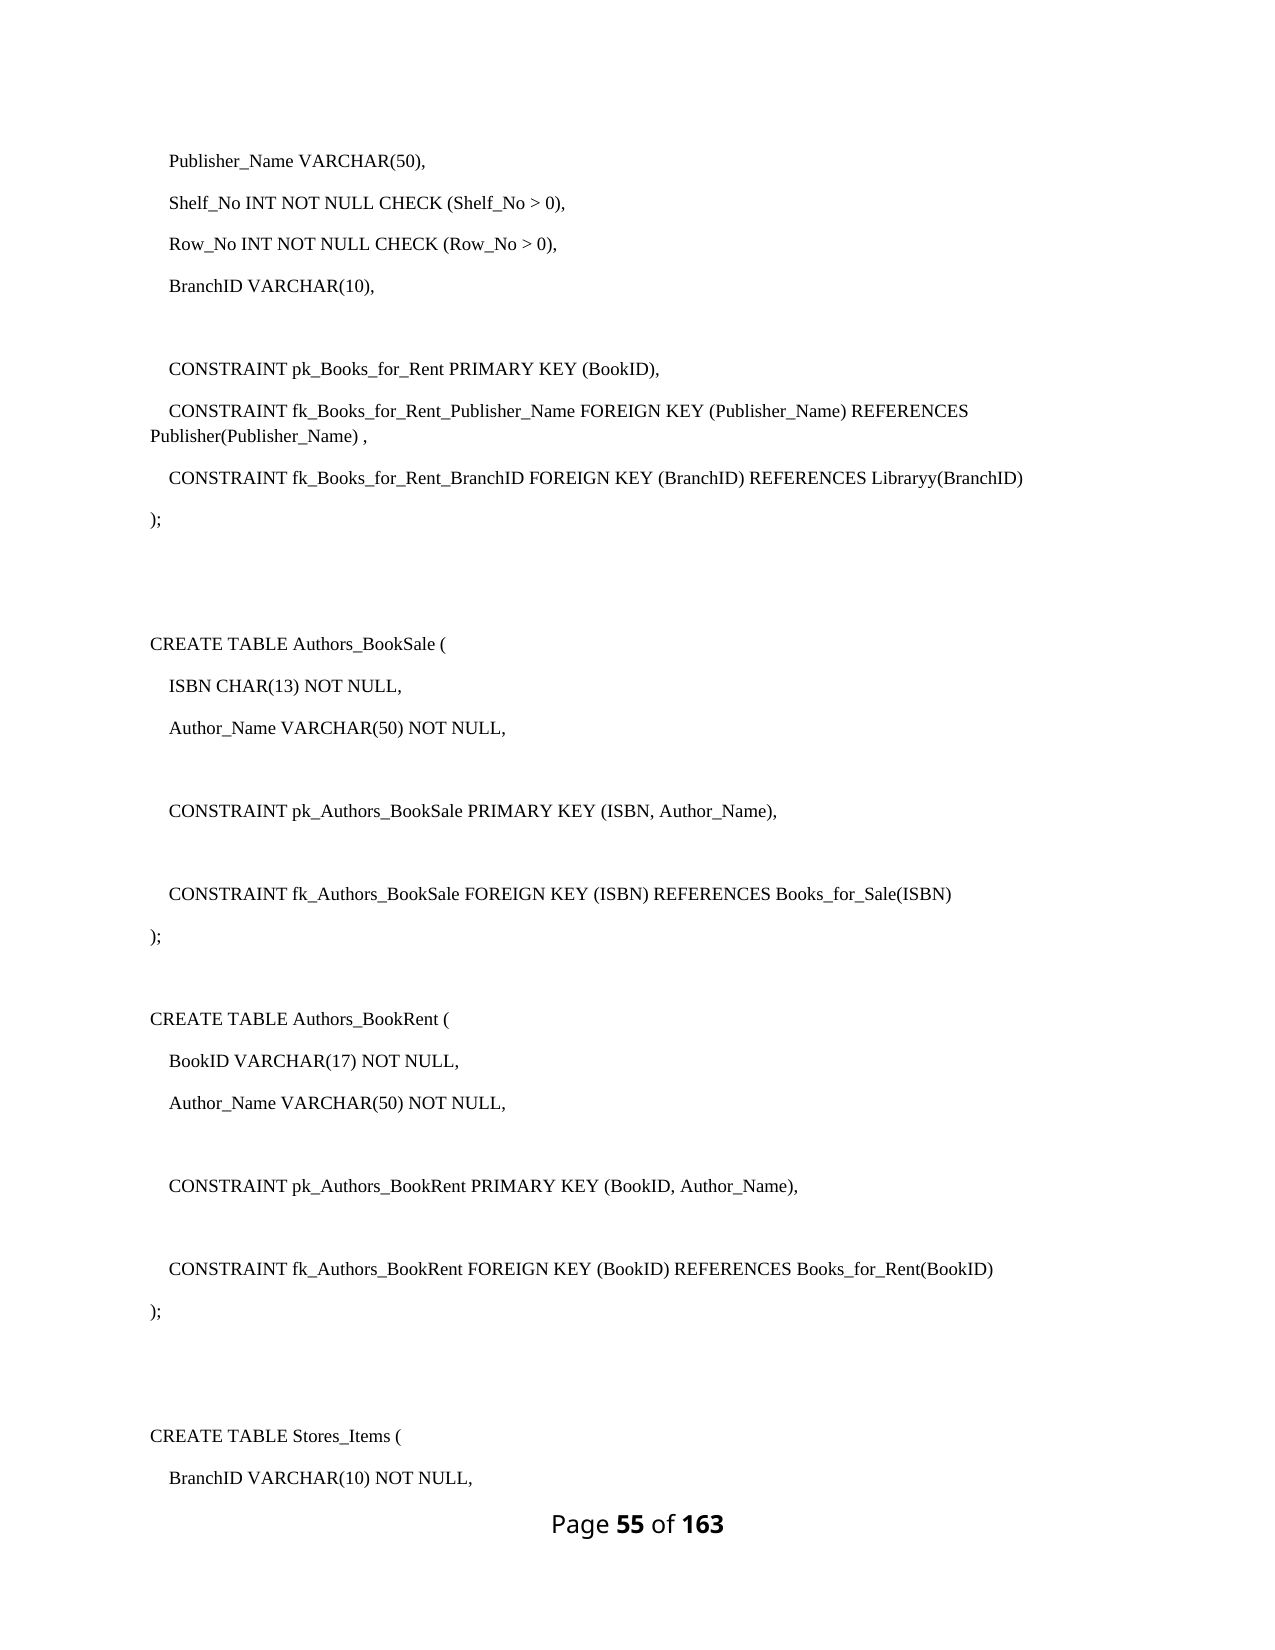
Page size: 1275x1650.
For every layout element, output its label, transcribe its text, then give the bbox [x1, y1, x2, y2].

text CONSTRAINT fk_Books_for_Rent_Publisher_Name FOREIGN KEY (Publisher_Name) REFERENCES Publisher(Publisher_Name) , [150, 400, 1125, 447]
text BookID VARCHAR(17) NOT NULL, [150, 1050, 1125, 1072]
text Shelf_No INT NOT NULL CHECK (Shelf_No > 0), [150, 192, 1125, 213]
text CREATE TABLE Authors_BookSale ( [150, 633, 1125, 655]
text BranchID VARCHAR(10) NOT NULL, [150, 1467, 1125, 1488]
text ); [150, 1300, 1125, 1322]
text Publisher_Name VARCHAR(50), [150, 150, 1125, 172]
text CONSTRAINT pk_Authors_BookRent PRIMARY KEY (BookID, Author_Name), [150, 1175, 1125, 1197]
text ); [150, 925, 1125, 947]
text Author_Name VARCHAR(50) NOT NULL, [150, 1092, 1125, 1113]
text CONSTRAINT fk_Books_for_Rent_BranchID FOREIGN KEY (BranchID) REFERENCES Libraryy(BranchID) [150, 467, 1125, 488]
text CONSTRAINT fk_Authors_BookSale FOREIGN KEY (ISBN) REFERENCES Books_for_Sale(ISBN) [150, 883, 1125, 905]
text CONSTRAINT pk_Books_for_Rent PRIMARY KEY (BookID), [150, 358, 1125, 380]
text Row_No INT NOT NULL CHECK (Row_No > 0), [150, 233, 1125, 255]
text CONSTRAINT fk_Authors_BookRent FOREIGN KEY (BookID) REFERENCES Books_for_Rent(BookID) [150, 1258, 1125, 1280]
text Author_Name VARCHAR(50) NOT NULL, [150, 717, 1125, 738]
text ISBN CHAR(13) NOT NULL, [150, 675, 1125, 697]
text CONSTRAINT pk_Authors_BookSale PRIMARY KEY (ISBN, Author_Name), [150, 800, 1125, 822]
text BranchID VARCHAR(10), [150, 275, 1125, 297]
text CREATE TABLE Authors_BookRent ( [150, 1008, 1125, 1030]
text ); [150, 508, 1125, 530]
text CREATE TABLE Stores_Items ( [150, 1425, 1125, 1447]
